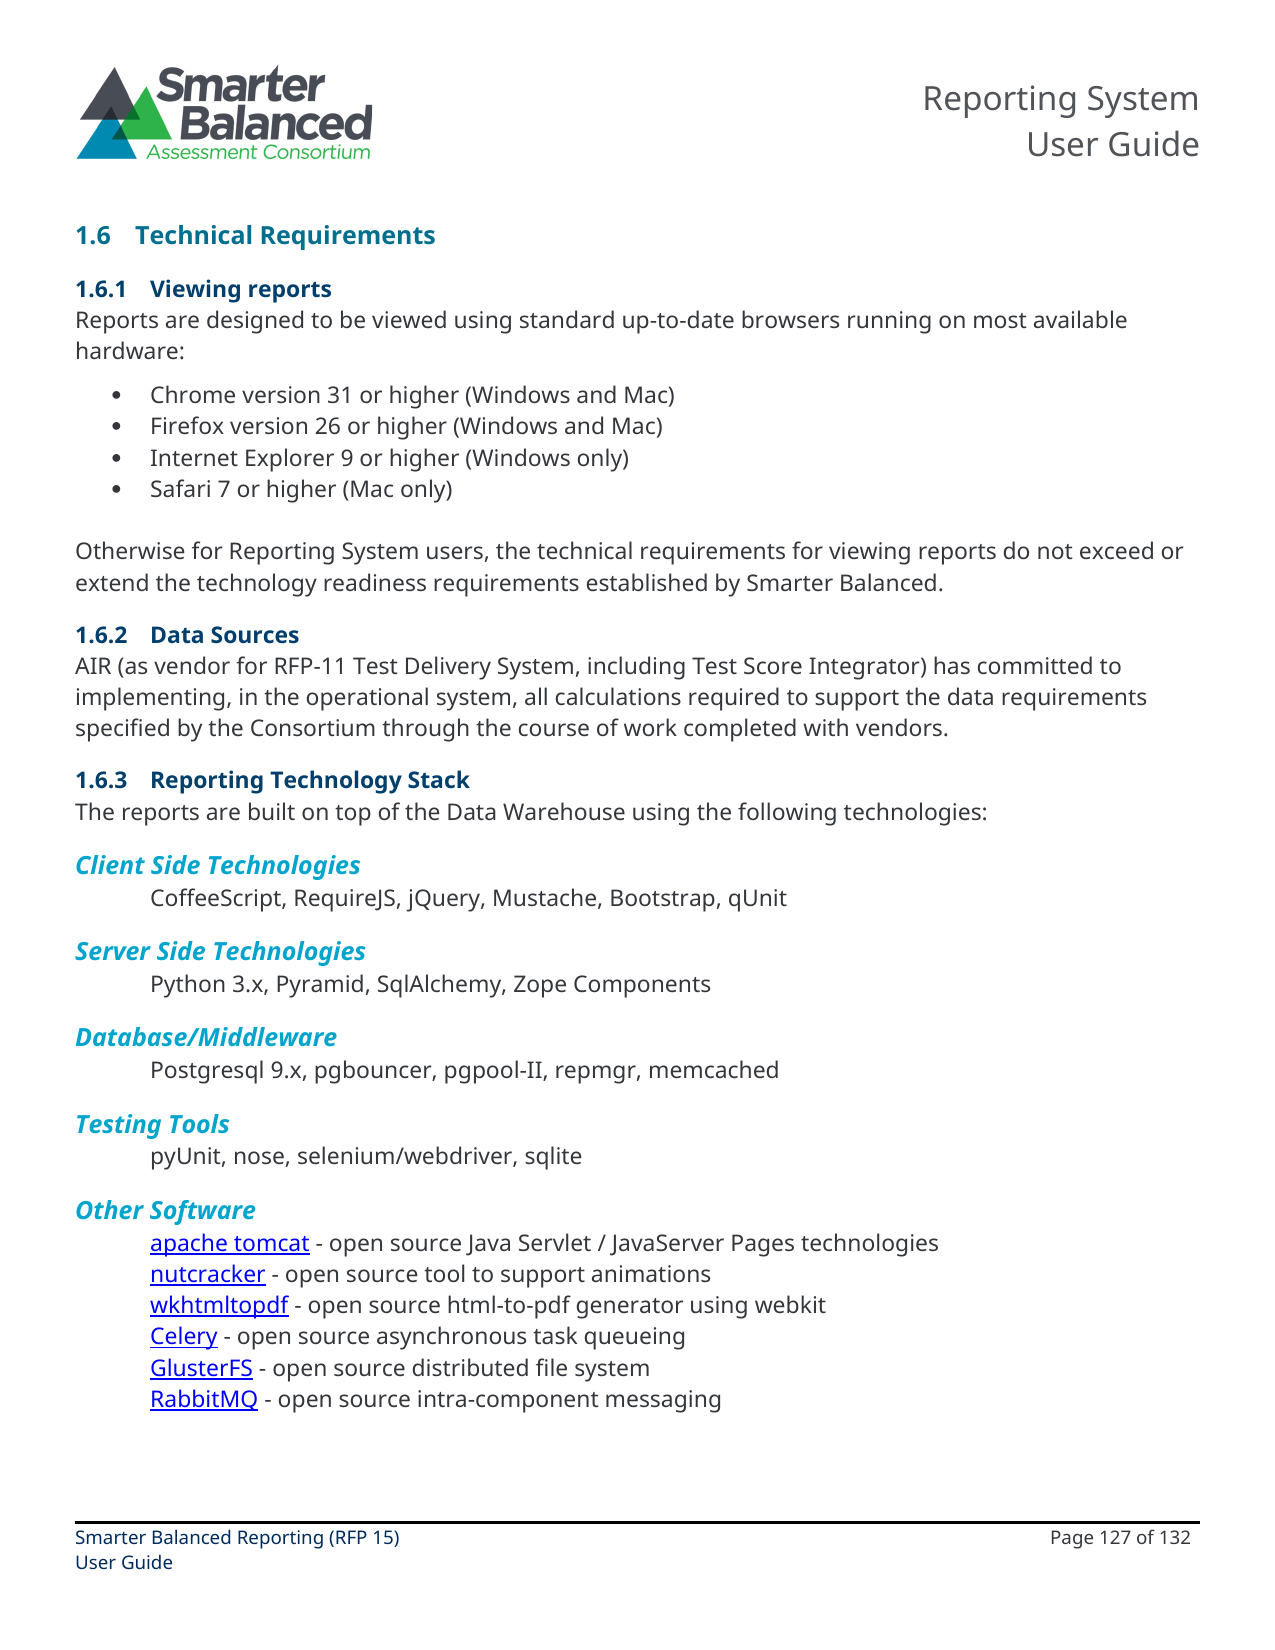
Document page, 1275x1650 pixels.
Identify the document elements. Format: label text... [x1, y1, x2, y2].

text Postgresql 9.x, pgbouncer, pgpool-II, repmgr, memcached [150, 1054, 1200, 1085]
text Reports are designed to be viewed using standard up-to-date browsers running on most available hardware: [75, 304, 1200, 367]
subtitle Database/Middleware [75, 1020, 1200, 1054]
list Internet Explorer 9 or higher (Windows only) [112, 442, 1200, 473]
subtitle Data Sources [75, 619, 1200, 650]
text CoffeeScript, RequireJS, jQuery, Mustache, Bootstrap, qUnit [150, 882, 1200, 913]
subtitle Other Software [75, 1192, 1200, 1226]
text AIR (as vendor for RFP-11 Test Delivery System, including Test Score Integrator) has committed to implementing, in the operational system, all calculations required to support the data requirements specified by the Consortium through the course of work completed with vendors. [75, 650, 1200, 744]
list Firefox version 26 or higher (Windows and Mac) [112, 410, 1200, 442]
subtitle Technical Requirements [75, 218, 1200, 252]
list Safari 7 or higher (Mac only) [112, 473, 1200, 504]
subtitle Server Side Technologies [75, 934, 1200, 968]
subtitle Testing Tools [75, 1106, 1200, 1140]
text RabbitMQ - open source intra-component messaging [150, 1383, 1200, 1414]
text Python 3.x, Pyramid, SqlAlchemy, Zope Components [150, 968, 1200, 999]
text Otherwise for Reporting System users, the technical requirements for viewing reports do not exceed or extend the technology readiness requirements established by Smarter Balanced. [75, 535, 1200, 598]
subtitle Reporting Technology Stack [75, 764, 1200, 796]
subtitle Viewing reports [75, 273, 1200, 304]
list Chrome version 31 or higher (Windows and Mac) [112, 379, 1200, 410]
picture [76, 64, 373, 159]
text GlusterFS - open source distributed file system [150, 1351, 1200, 1383]
text apache tomcat - open source Java Servlet / JavaServer Pages technologies [150, 1226, 1200, 1258]
text Celery - open source asynchronous task queueing [150, 1320, 1200, 1351]
text nutcracker - open source tool to support animations [150, 1258, 1200, 1289]
text wkhtmltopdf - open source html-to-pdf generator using webkit [150, 1289, 1200, 1320]
text pyUnit, nose, selenium/webdriver, sqlite [150, 1140, 1200, 1172]
text The reports are built on top of the Data Warehouse using the following technologies: [75, 796, 1200, 827]
subtitle Client Side Technologies [75, 848, 1200, 882]
